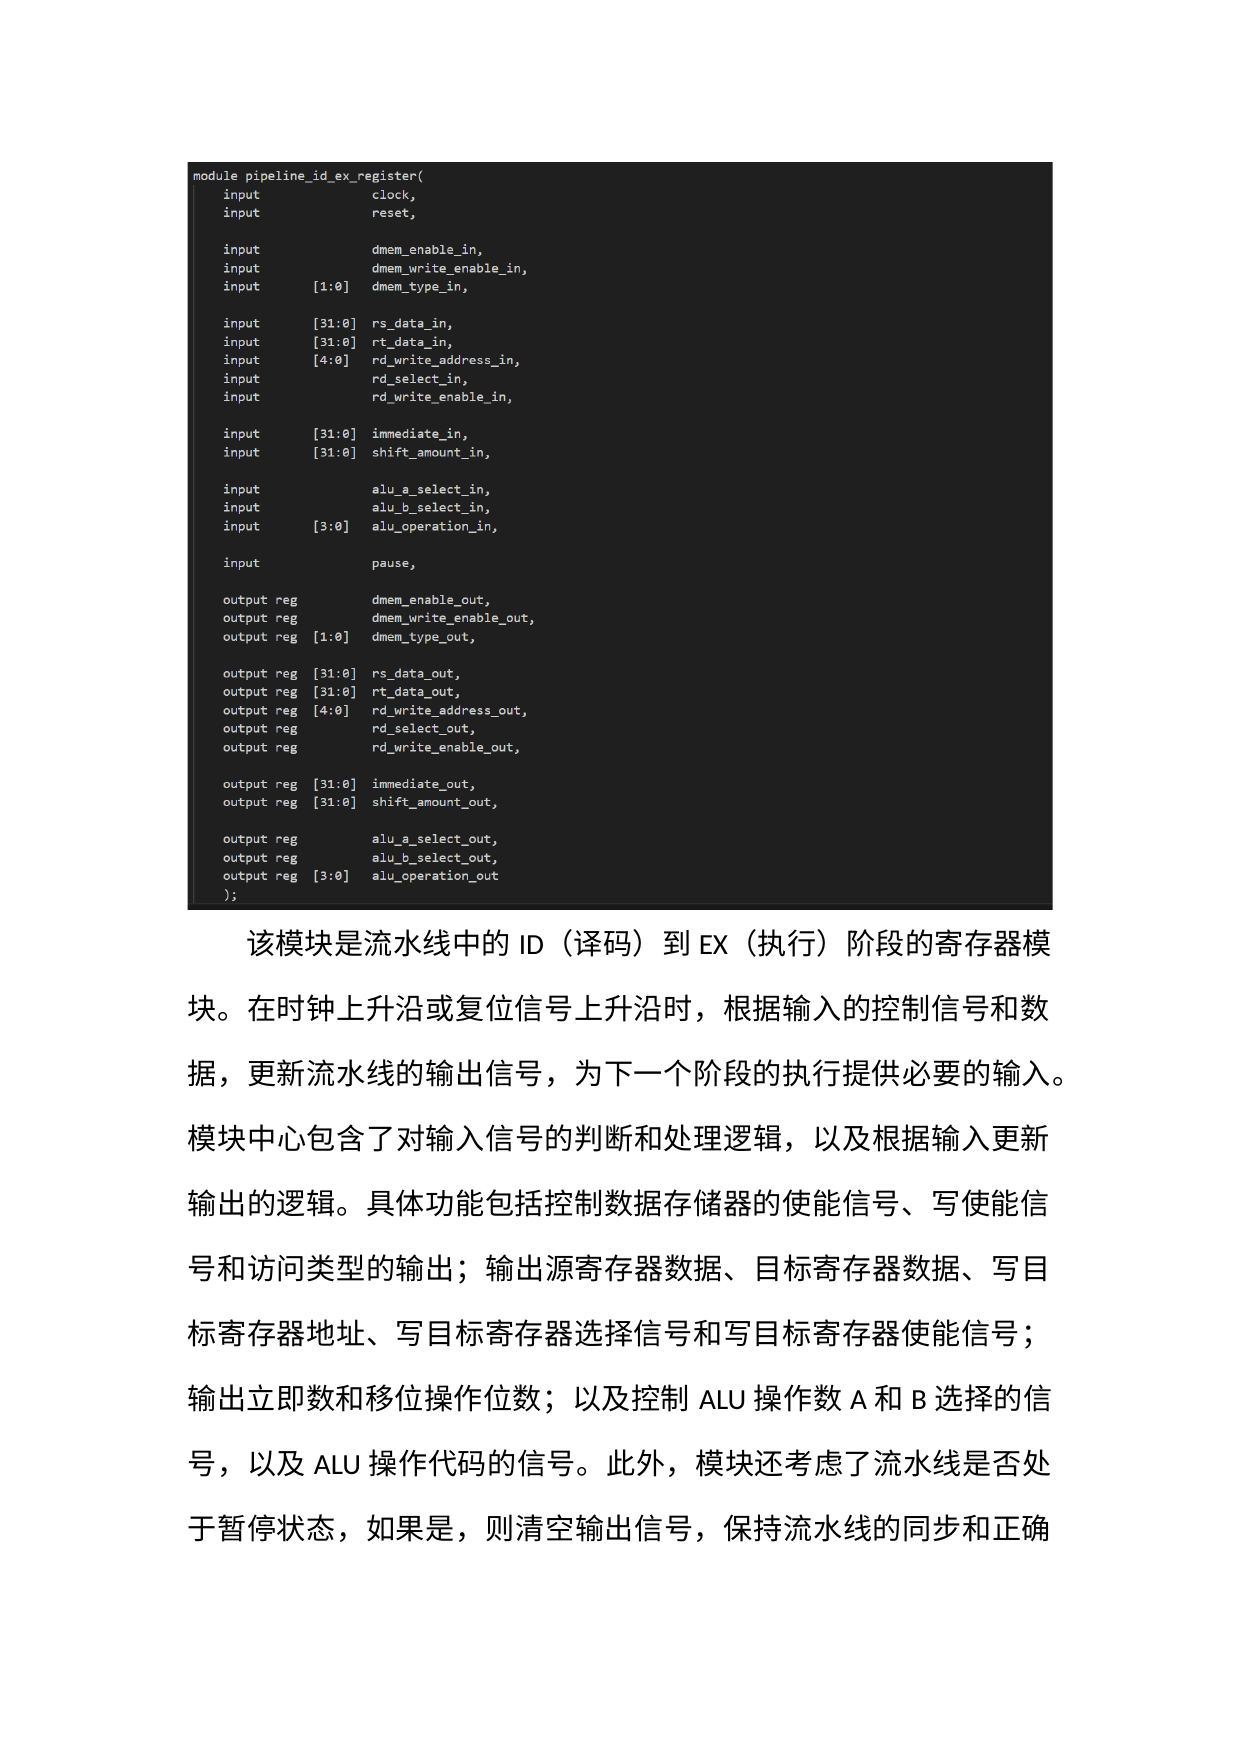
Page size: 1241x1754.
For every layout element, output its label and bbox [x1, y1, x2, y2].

text [187, 910, 1053, 1559]
picture [187, 162, 1053, 910]
